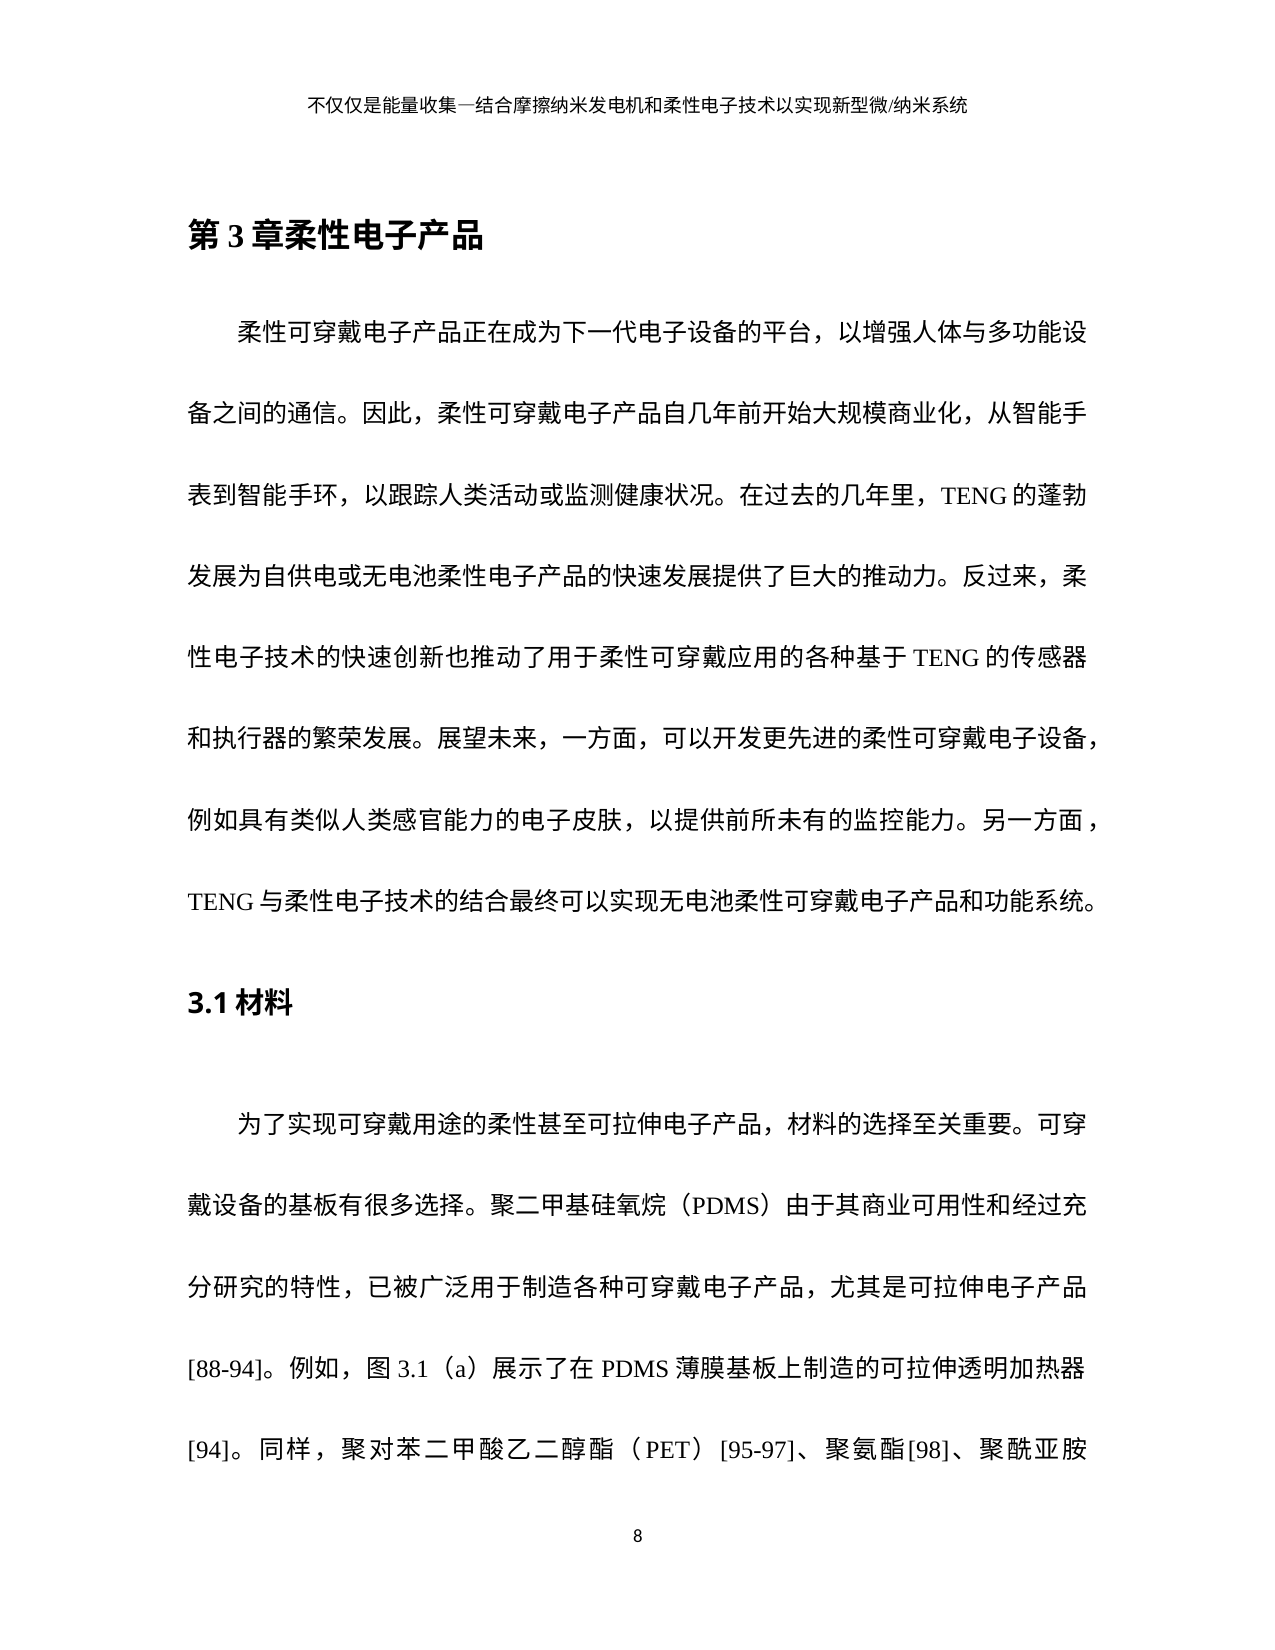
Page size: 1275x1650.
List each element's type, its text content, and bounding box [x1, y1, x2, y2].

text 柔性可穿戴电子产品正在成为下一代电子设备的平台，以增强人体与多功能设备之间的通信。因此，柔性可穿戴电子产品自几年前开始大规模商业化，从智能手表到智能手环，以跟踪人类活动或监测健康状况。在过去的几年里，TENG的蓬勃发展为自供电或无电池柔性电子产品的快速发展提供了巨大的推动力。反过来，柔性电子技术的快速创新也推动了用于柔性可穿戴应用的各种基于TENG的传感器和执行器的繁荣发展。展望未来，一方面，可以开发更先进的柔性可穿戴电子设备，例如具有类似人类感官能力的电子皮肤，以提供前所未有的监控能力。另一方面，TENG与柔性电子技术的结合最终可以实现无电池柔性可穿戴电子产品和功能系统。 [187, 298, 1087, 932]
subtitle 第3章柔性电子产品 [187, 200, 1087, 265]
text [187, 1090, 1087, 1480]
subtitle 3.1材料 [187, 968, 1087, 1033]
